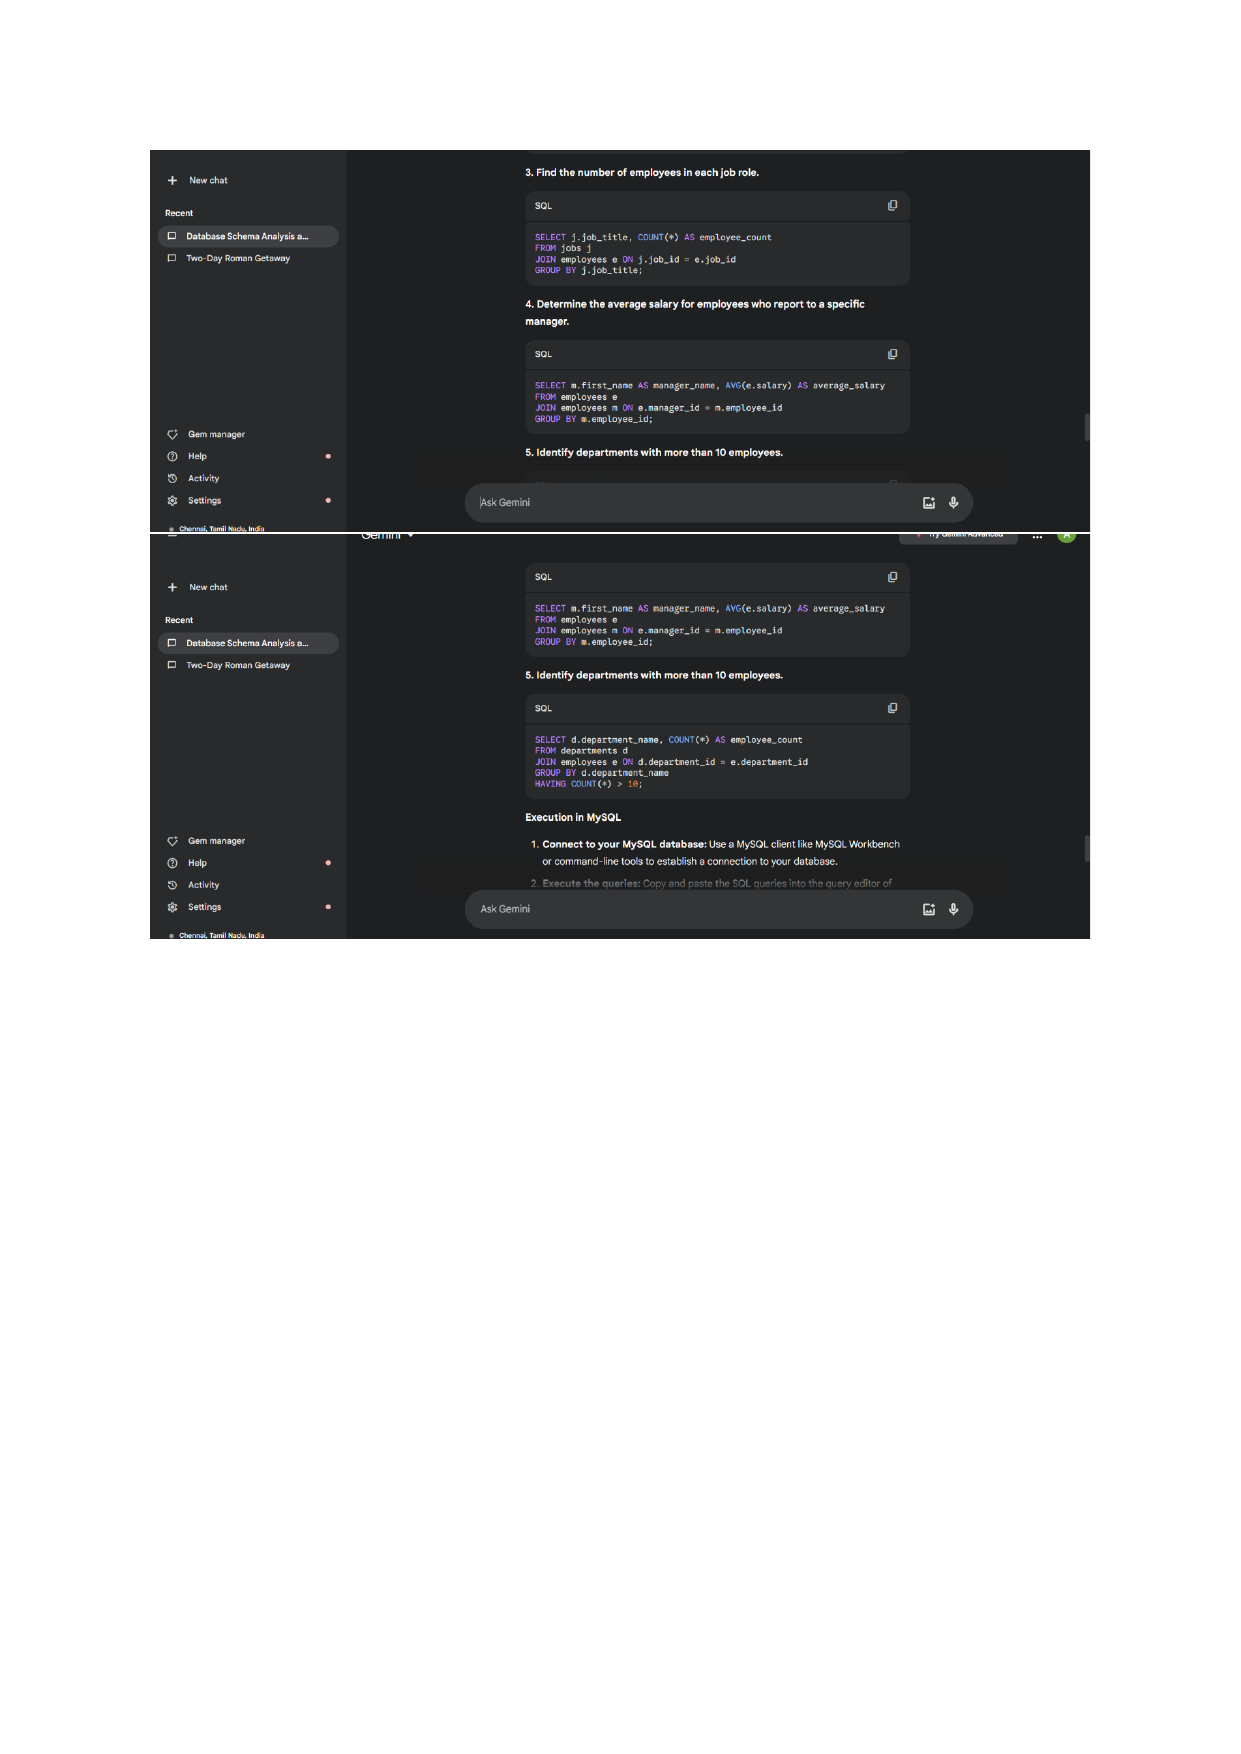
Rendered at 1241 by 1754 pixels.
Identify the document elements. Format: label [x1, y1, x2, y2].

picture [150, 150, 1091, 532]
picture [150, 534, 1091, 939]
